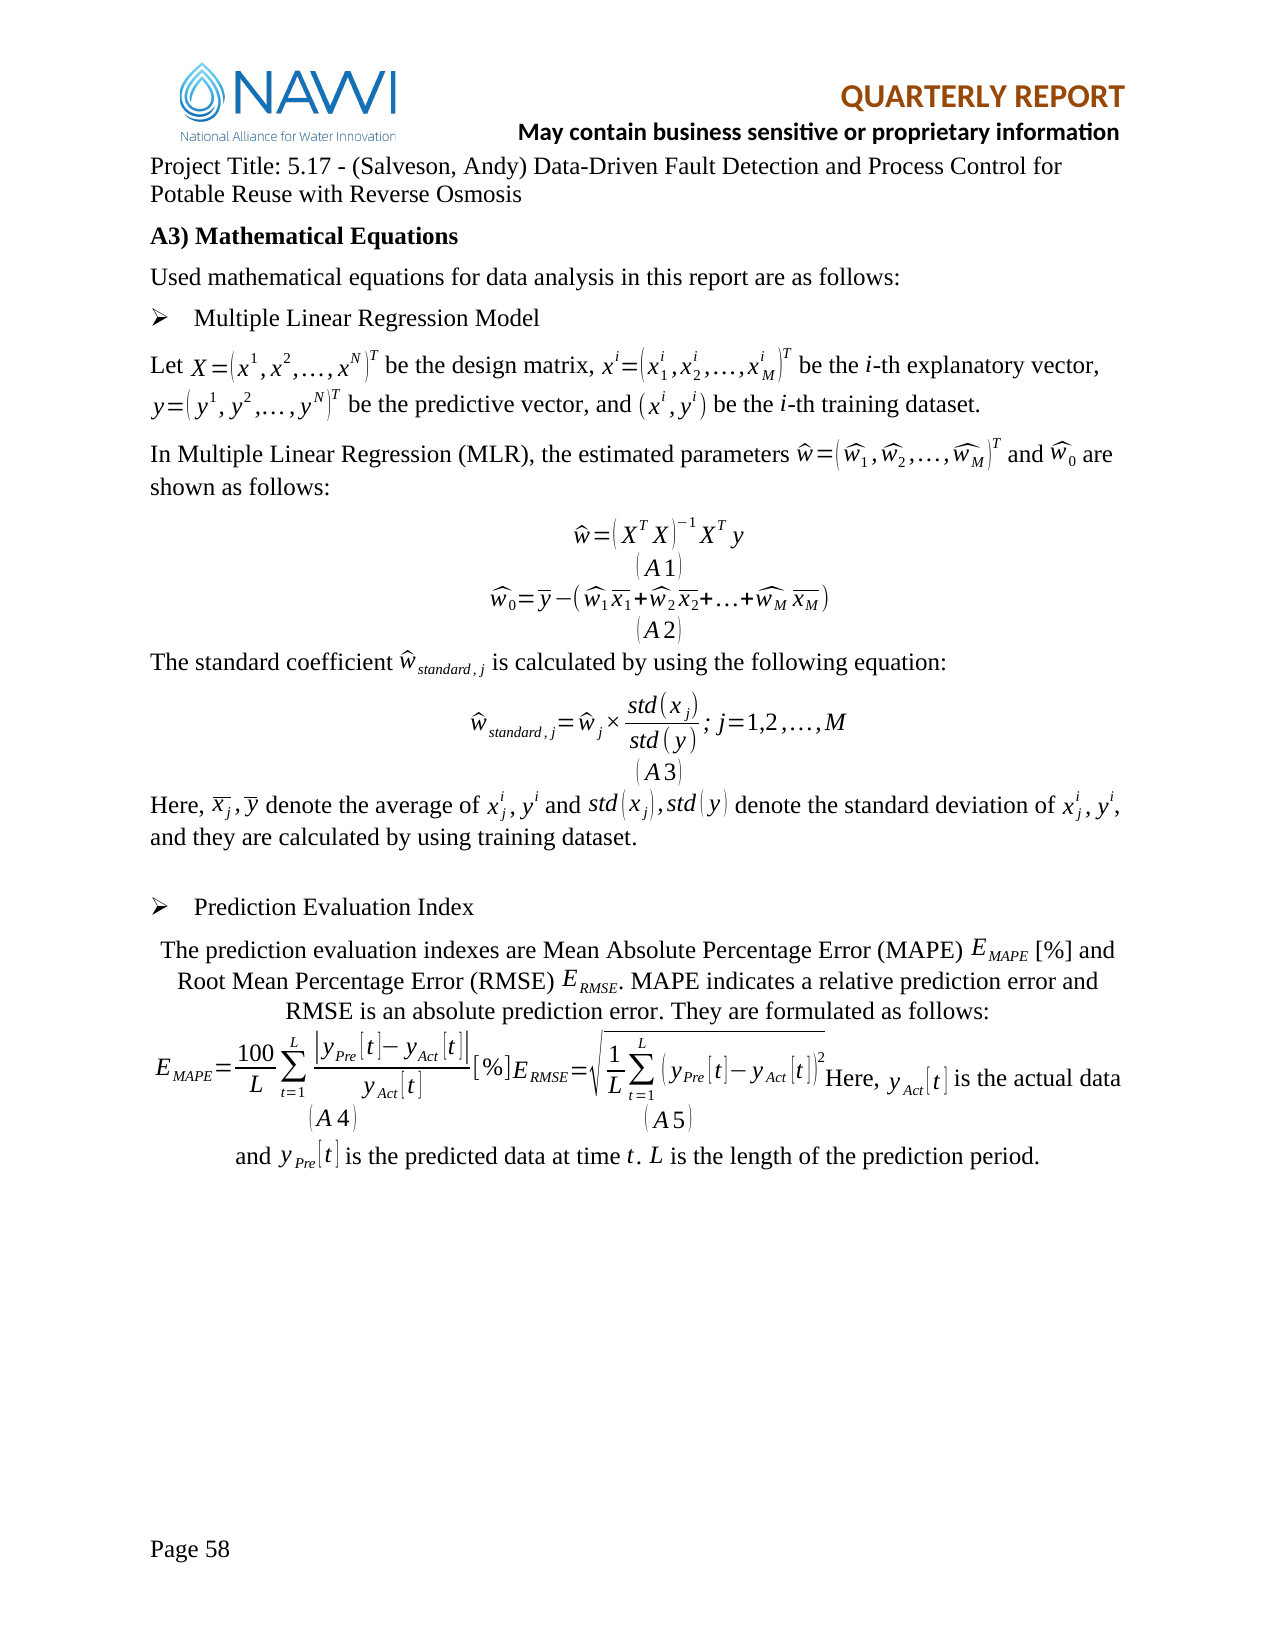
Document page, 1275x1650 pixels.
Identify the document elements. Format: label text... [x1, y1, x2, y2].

text Used mathematical equations for data analysis in this report are as follows: [150, 262, 1125, 291]
text Let be the design matrix, be the -th explanatory vector, be the predictive vector, and be the -th training dataset. [150, 344, 1125, 422]
text In Multiple Linear Regression (MLR), the estimated parameters and are shown as follows: [150, 435, 1125, 501]
text The standard coefficient is calculated by using the following equation: [150, 646, 1125, 678]
list Multiple Linear Regression Model [150, 303, 1125, 332]
list Prediction Evaluation Index [150, 892, 1125, 921]
subtitle A3) Mathematical Equations [150, 221, 1125, 249]
text The prediction evaluation indexes are Mean Absolute Percentage Error (MAPE) [%] and Root Mean Percentage Error (RMSE) . MAPE indicates a relative prediction error and RMSE is an absolute prediction error. They are formulated as follows: Here, is the actual data and is the predicted data at time . is the length of the prediction period. [150, 934, 1125, 1172]
text Here, denote the average of and denote the standard deviation of , and they are calculated by using training dataset. [150, 788, 1125, 851]
